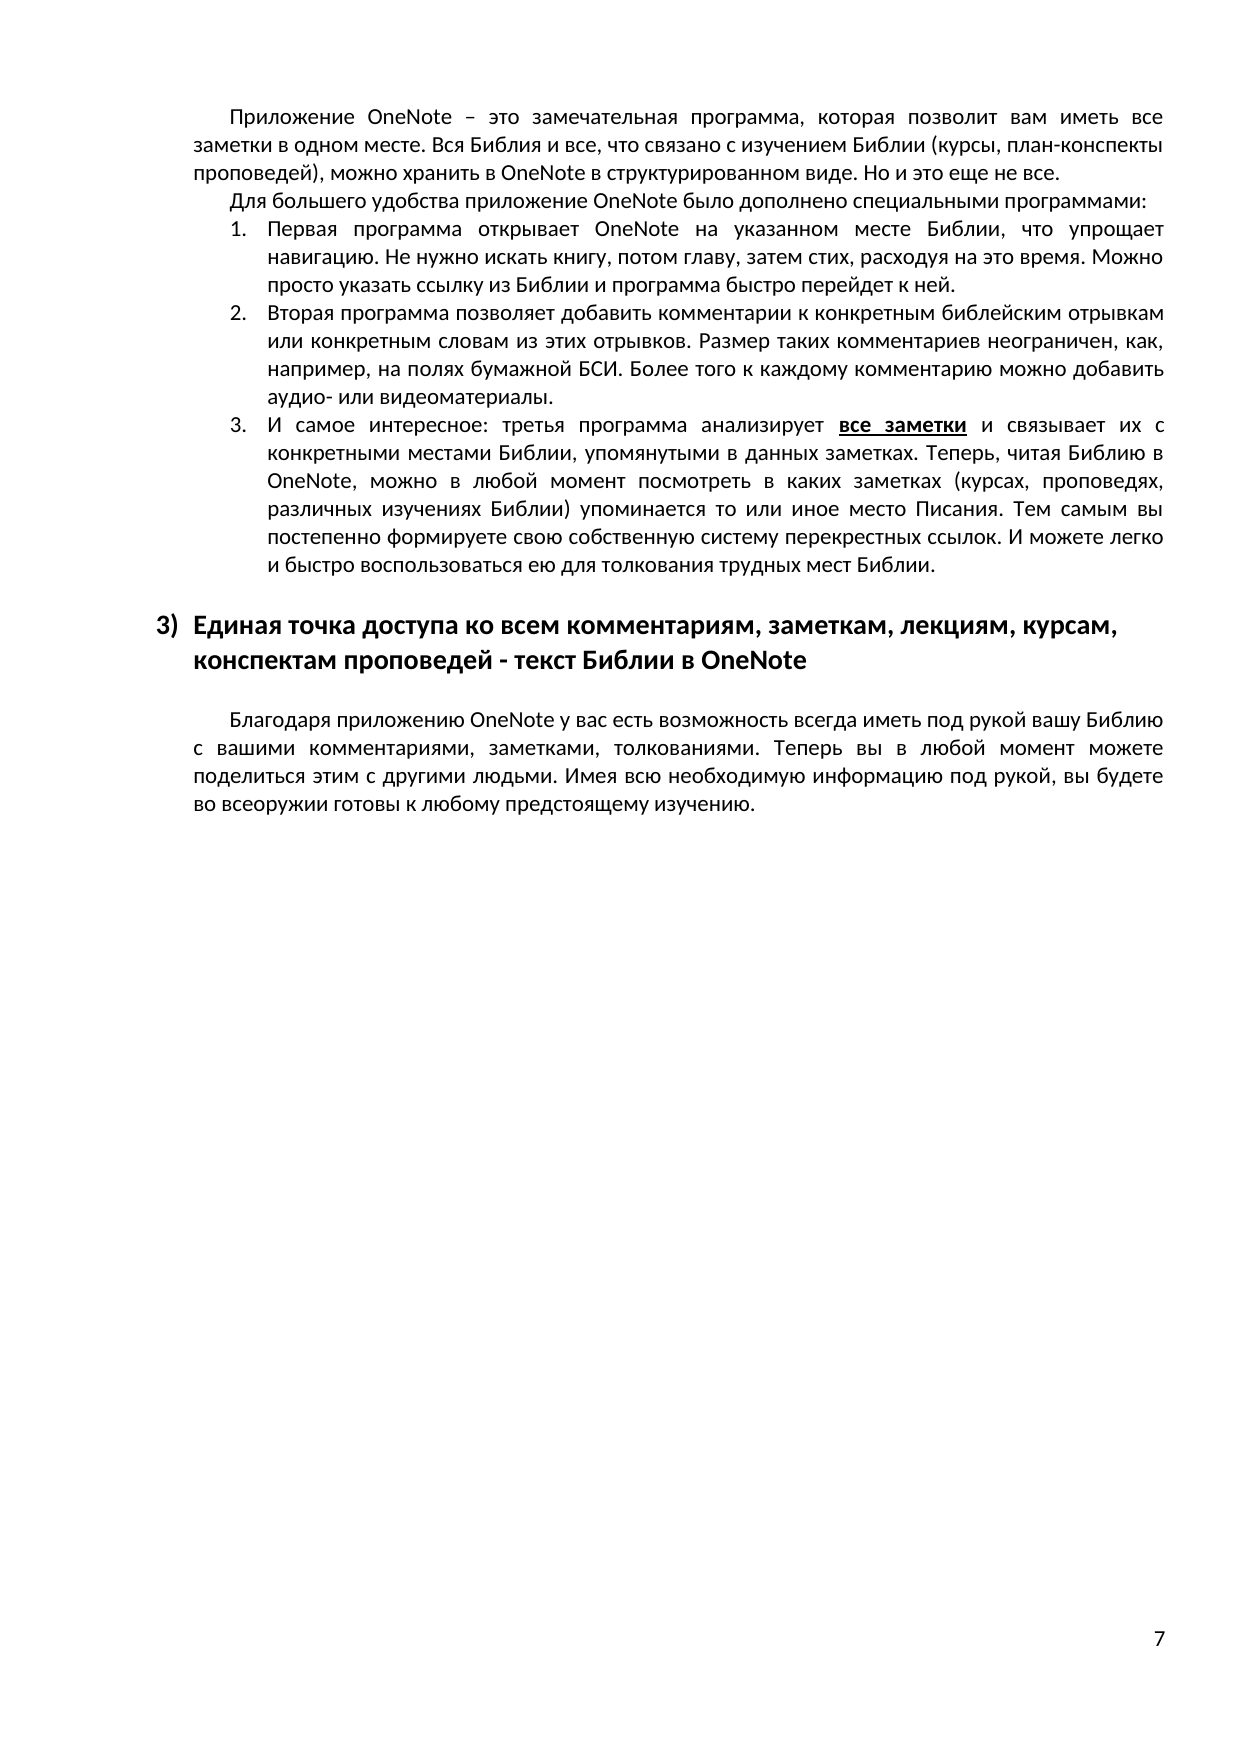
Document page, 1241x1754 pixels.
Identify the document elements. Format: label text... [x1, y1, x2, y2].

text Для большего удобства приложение OneNote было дополнено специальными программами: [193, 186, 1165, 214]
list Первая программа открывает OneNote на указанном месте Библии, что упрощает навигацию. Не нужно искать книгу, потом главу, затем стих, расходуя на это время. Можно просто указать ссылку из Библии и программа быстро перейдет к ней. [229, 214, 1165, 298]
text Благодаря приложению OneNote у вас есть возможность всегда иметь под рукой вашу Библию с вашими комментариями, заметками, толкованиями. Теперь вы в любой момент можете поделиться этим с другими людьми. Имея всю необходимую информацию под рукой, вы будете во всеоружии готовы к любому предстоящему изучению. [193, 705, 1165, 817]
list И самое интересное: третья программа анализирует все заметки и связывает их с конкретными местами Библии, упомянутыми в данных заметках. Теперь, читая Библию в OneNote, можно в любой момент посмотреть в каких заметках (курсах, проповедях, различных изучениях Библии) упоминается то или иное место Писания. Тем самым вы постепенно формируете свою собственную систему перекрестных ссылок. И можете легко и быстро воспользоваться ею для толкования трудных мест Библии. [229, 410, 1165, 578]
text Приложение OneNote – это замечательная программа, которая позволит вам иметь все заметки в одном месте. Вся Библия и все, что связано с изучением Библии (курсы, план-конспекты проповедей), можно хранить в OneNote в структурированном виде. Но и это еще не все. [193, 102, 1165, 186]
list Вторая программа позволяет добавить комментарии к конкретным библейским отрывкам или конкретным словам из этих отрывков. Размер таких комментариев неограничен, как, например, на полях бумажной БСИ. Более того к каждому комментарию можно добавить аудио- или видеоматериалы. [229, 298, 1165, 410]
subtitle Единая точка доступа ко всем комментариям, заметкам, лекциям, курсам, конспектам проповедей - текст Библии в OneNote [156, 607, 1165, 676]
